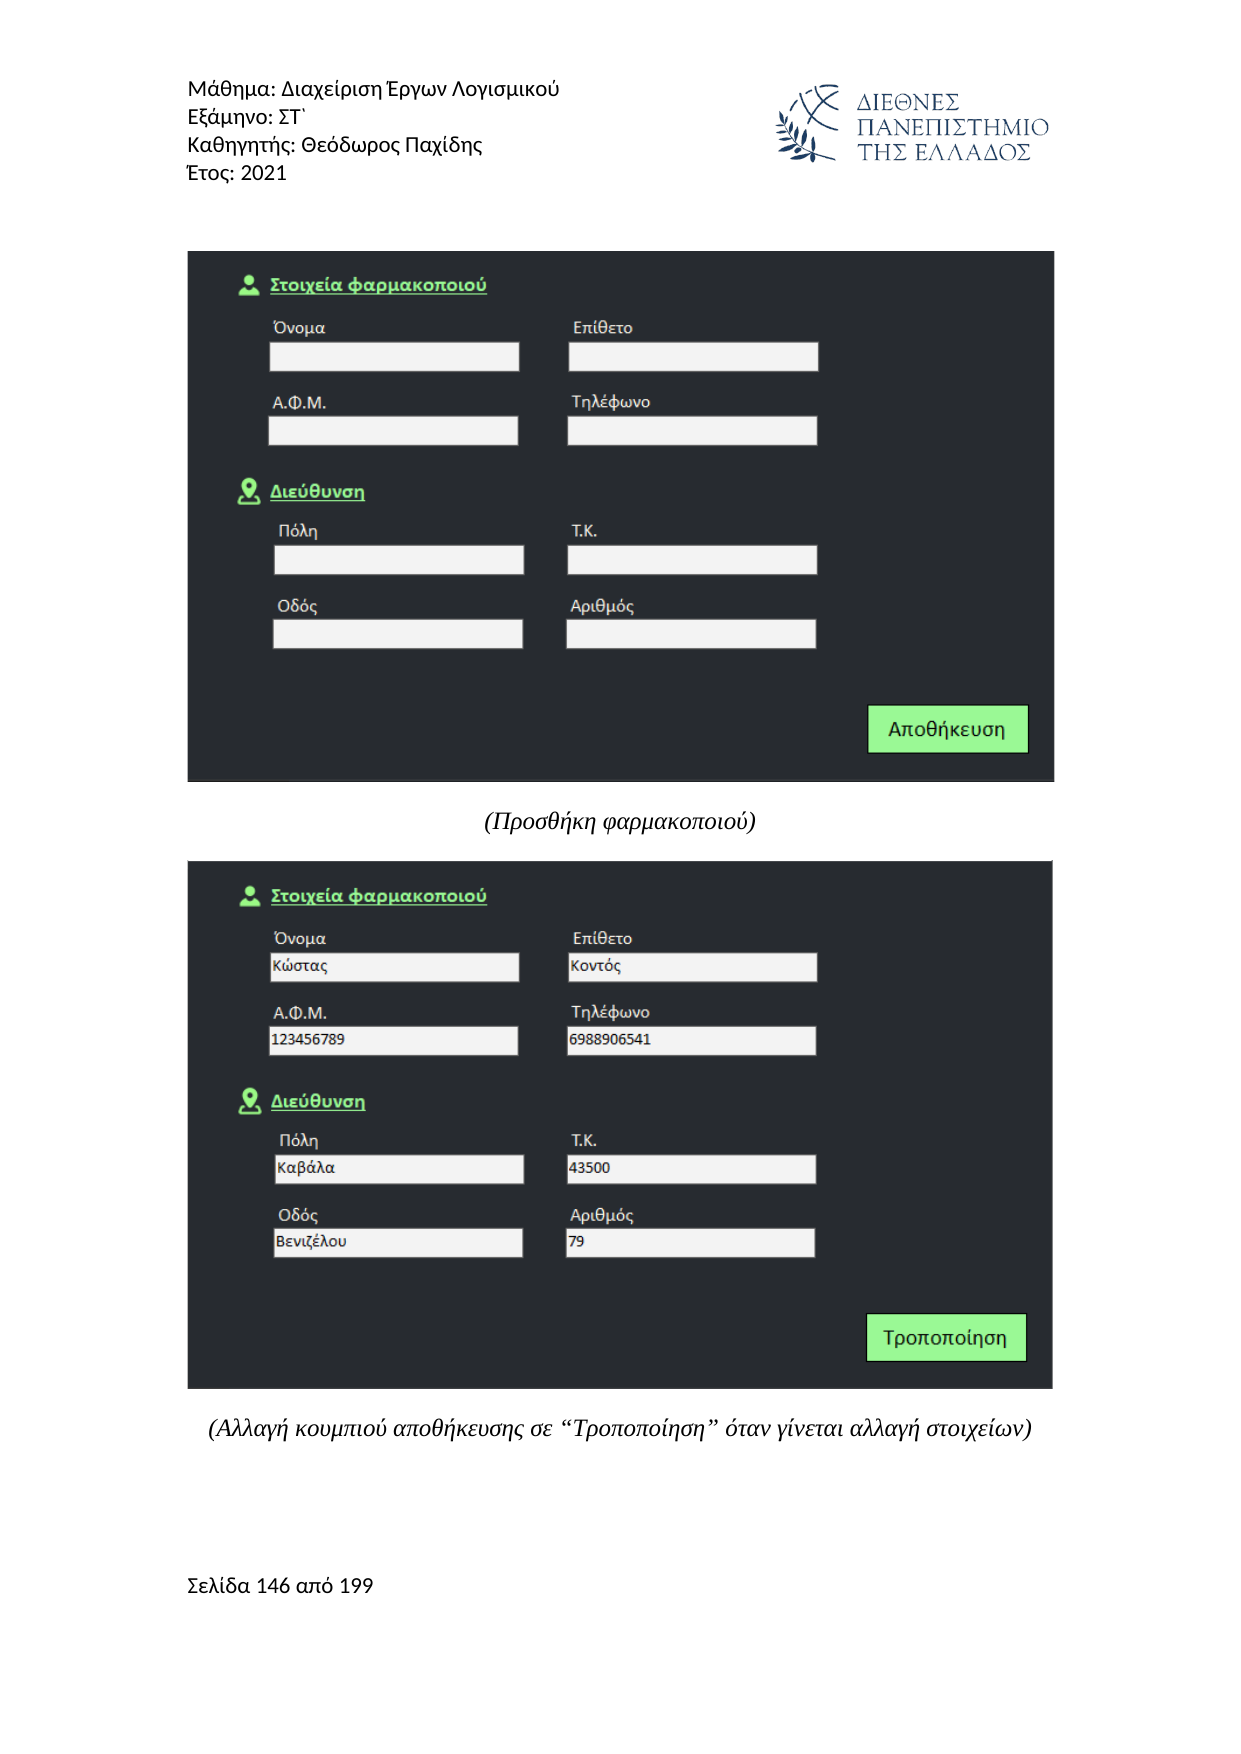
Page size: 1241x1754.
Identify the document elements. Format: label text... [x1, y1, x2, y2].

picture [752, 73, 1073, 174]
picture [187, 860, 1053, 1389]
text (Αλλαγή κουμπιού αποθήκευσης σε “Τροποποίηση” όταν γίνεται αλλαγή στοιχείων) [187, 1413, 1053, 1442]
picture [187, 251, 1055, 782]
text (Προσθήκη φαρμακοποιού) [187, 806, 1053, 835]
